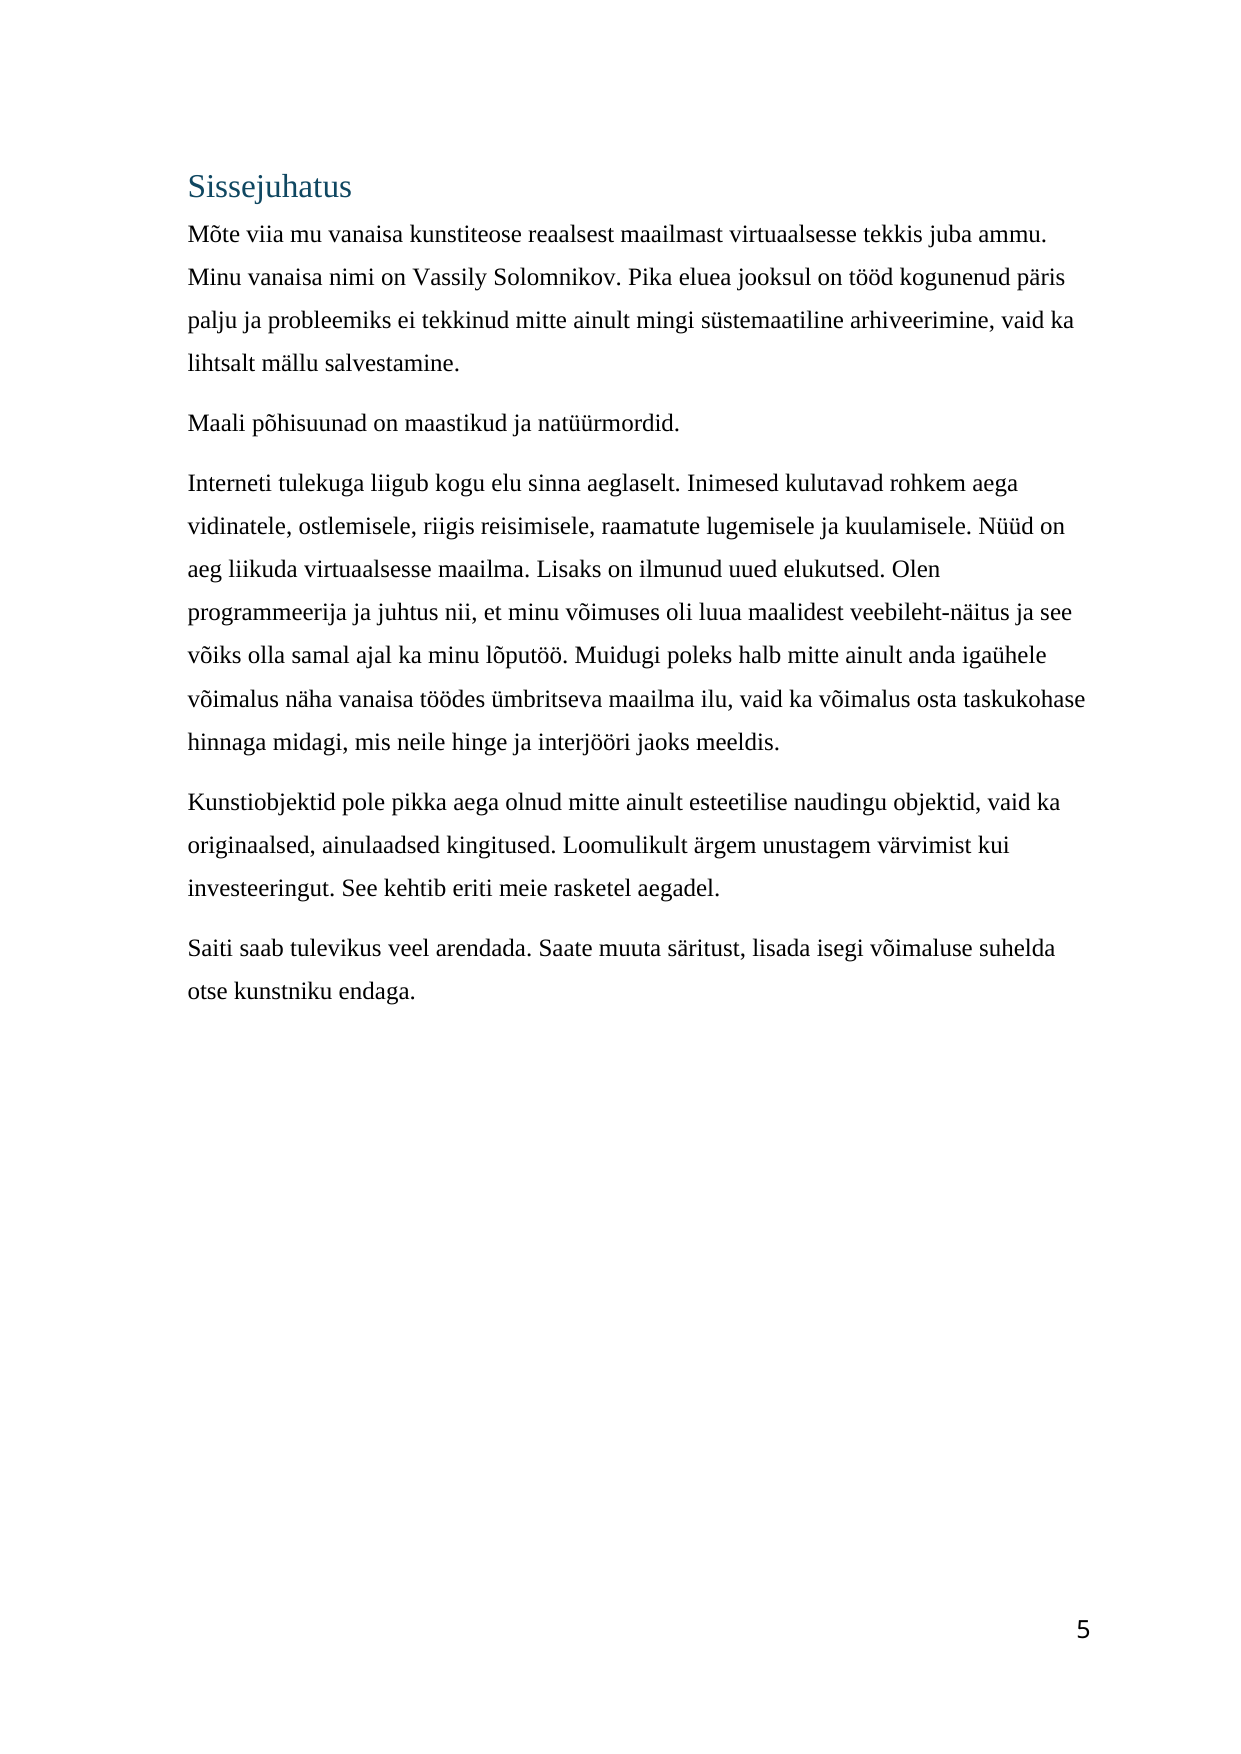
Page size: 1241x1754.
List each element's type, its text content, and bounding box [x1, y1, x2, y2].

subtitle Sissejuhatus [187, 167, 1090, 205]
text Kunstiobjektid pole pikka aega olnud mitte ainult esteetilise naudingu objektid, vaid ka originaalsed, ainulaadsed kingitused. Loomulikult ärgem unustagem värvimist kui investeeringut. See kehtib eriti meie rasketel aegadel. [187, 787, 1090, 902]
text Interneti tulekuga liigub kogu elu sinna aeglaselt. Inimesed kulutavad rohkem aega vidinatele, ostlemisele, riigis reisimisele, raamatute lugemisele ja kuulamisele. Nüüd on aeg liikuda virtuaalsesse maailma. Lisaks on ilmunud uued elukutsed. Olen programmeerija ja juhtus nii, et minu võimuses oli luua maalidest veebileht-näitus ja see võiks olla samal ajal ka minu lõputöö. Muidugi poleks halb mitte ainult anda igaühele võimalus näha vanaisa töödes ümbritseva maailma ilu, vaid ka võimalus osta taskukohase hinnaga midagi, mis neile hinge ja interjööri jaoks meeldis. [187, 468, 1090, 756]
text Mõte viia mu vanaisa kunstiteose reaalsest maailmast virtuaalsesse tekkis juba ammu. Minu vanaisa nimi on Vassily Solomnikov. Pika eluea jooksul on tööd kogunenud päris palju ja probleemiks ei tekkinud mitte ainult mingi süstemaatiline arhiveerimine, vaid ka lihtsalt mällu salvestamine. [187, 219, 1090, 377]
text Maali põhisuunad on maastikud ja natüürmordid. [187, 408, 1090, 437]
text Saiti saab tulevikus veel arendada. Saate muuta säritust, lisada isegi võimaluse suhelda otse kunstniku endaga. [187, 933, 1090, 1004]
